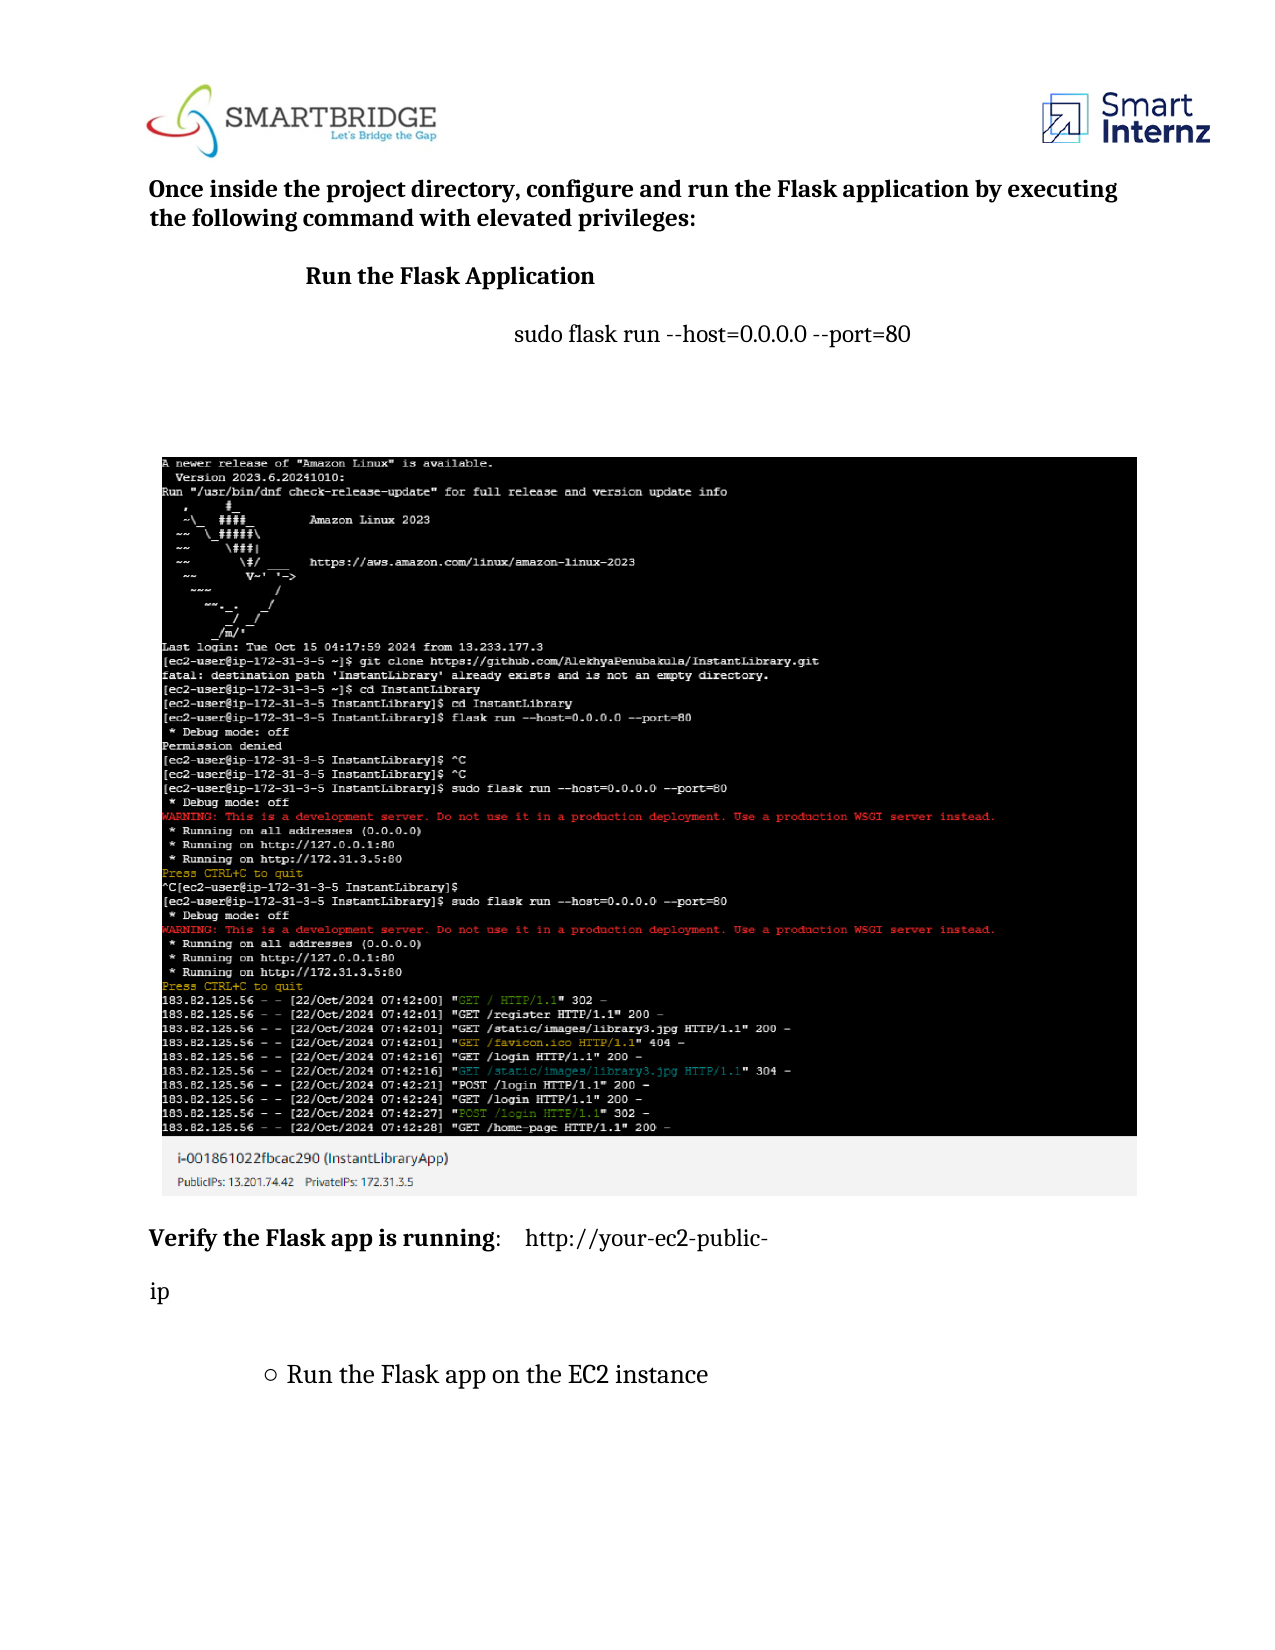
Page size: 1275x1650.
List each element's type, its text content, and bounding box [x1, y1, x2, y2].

text sudo flask run --host=0.0.0.0 --port=80 [150, 320, 1275, 349]
subtitle Once inside the project directory, configure and run the Flask application by executing the following command with elevated privileges: [148, 174, 1134, 233]
text ○ Run the Flask app on the EC2 instance [262, 1358, 1275, 1390]
subtitle Verify the Flask app is running: http://your-ec2-public-ip [148, 1224, 786, 1305]
picture [161, 456, 1137, 1196]
picture [1037, 92, 1214, 143]
subtitle Run the Flask Application [225, 262, 1275, 291]
picture [143, 78, 441, 163]
